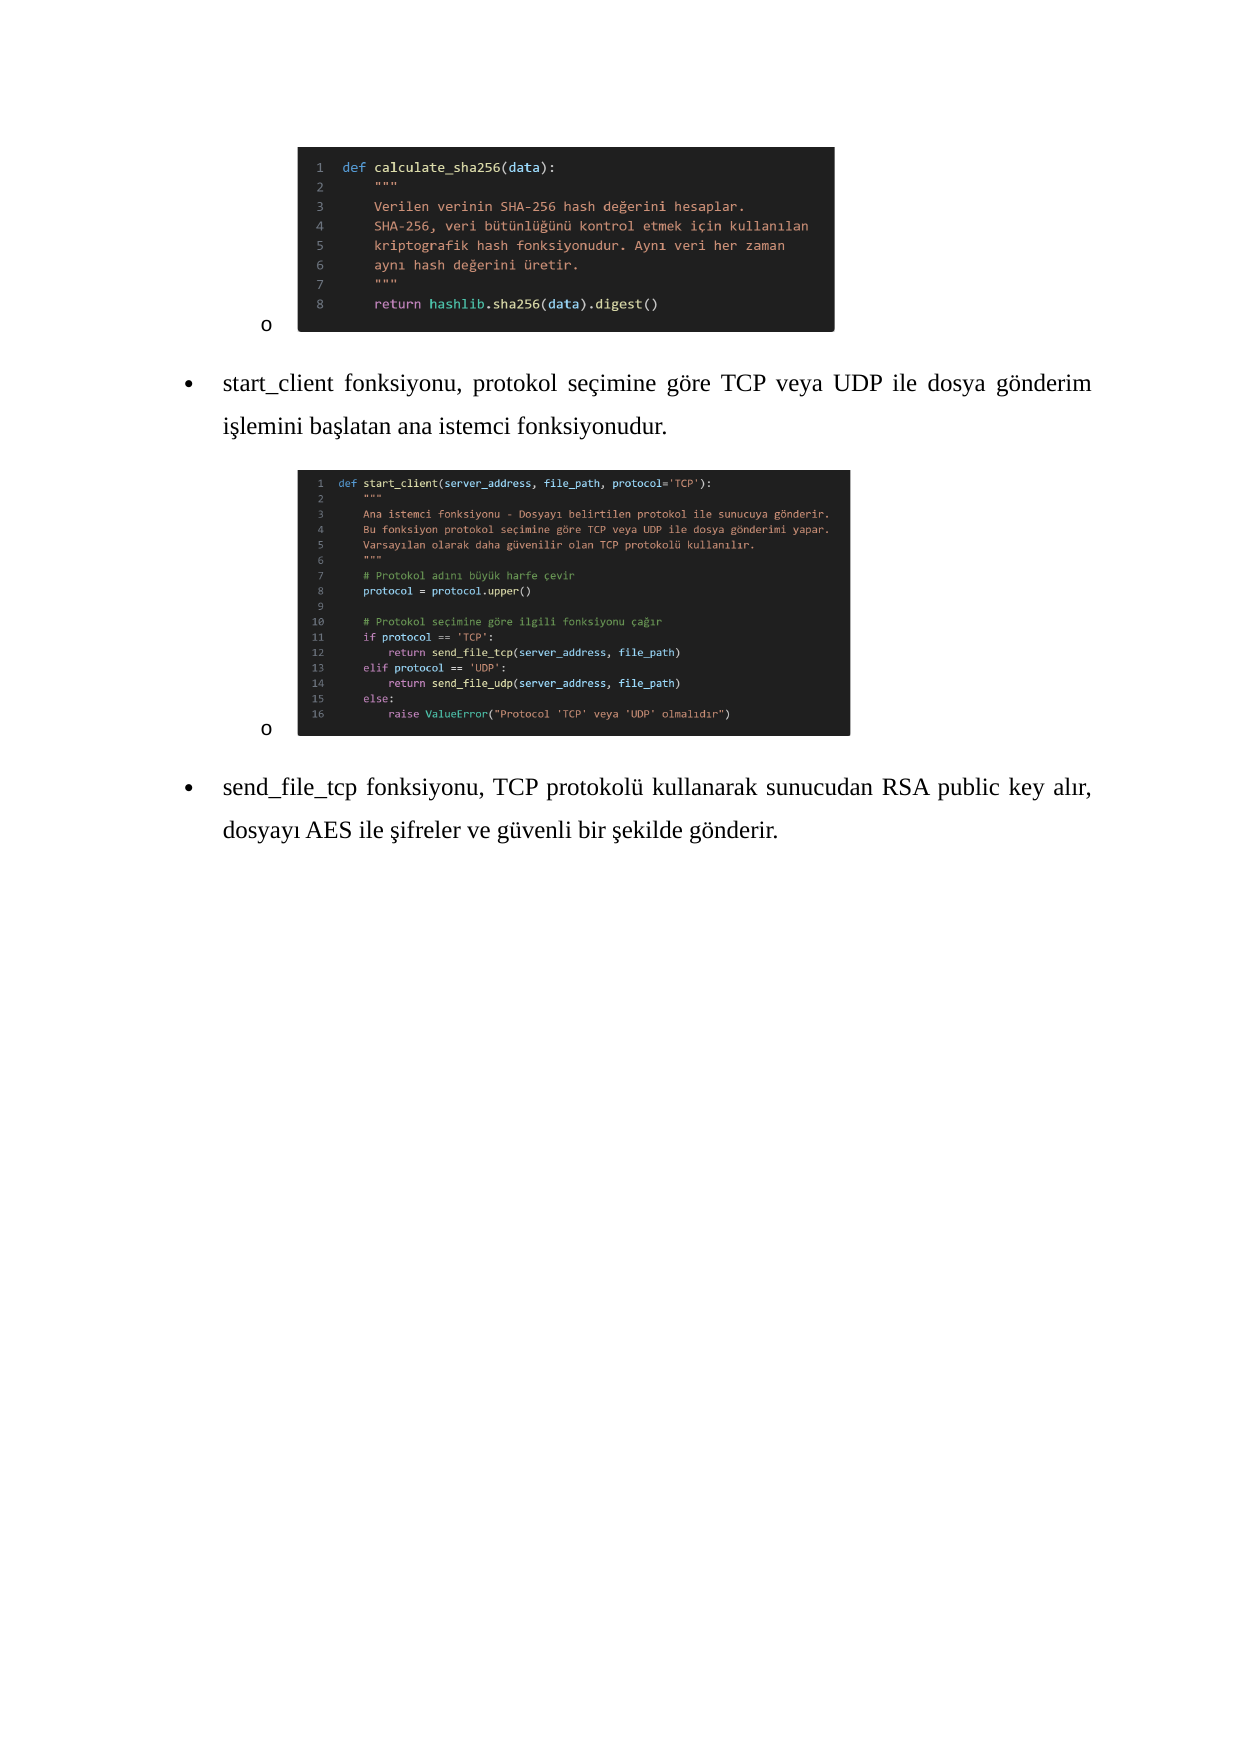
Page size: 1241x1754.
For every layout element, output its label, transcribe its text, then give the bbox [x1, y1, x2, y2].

picture [297, 147, 835, 332]
list send_file_tcp fonksiyonu, TCP protokolü kullanarak sunucudan RSA public key alır, dosyayı AES ile şifreler ve güvenli bir şekilde gönderir. [185, 772, 1093, 843]
list start_client fonksiyonu, protokol seçimine göre TCP veya UDP ile dosya gönderim işlemini başlatan ana istemci fonksiyonudur. [185, 368, 1093, 439]
picture [297, 470, 851, 736]
